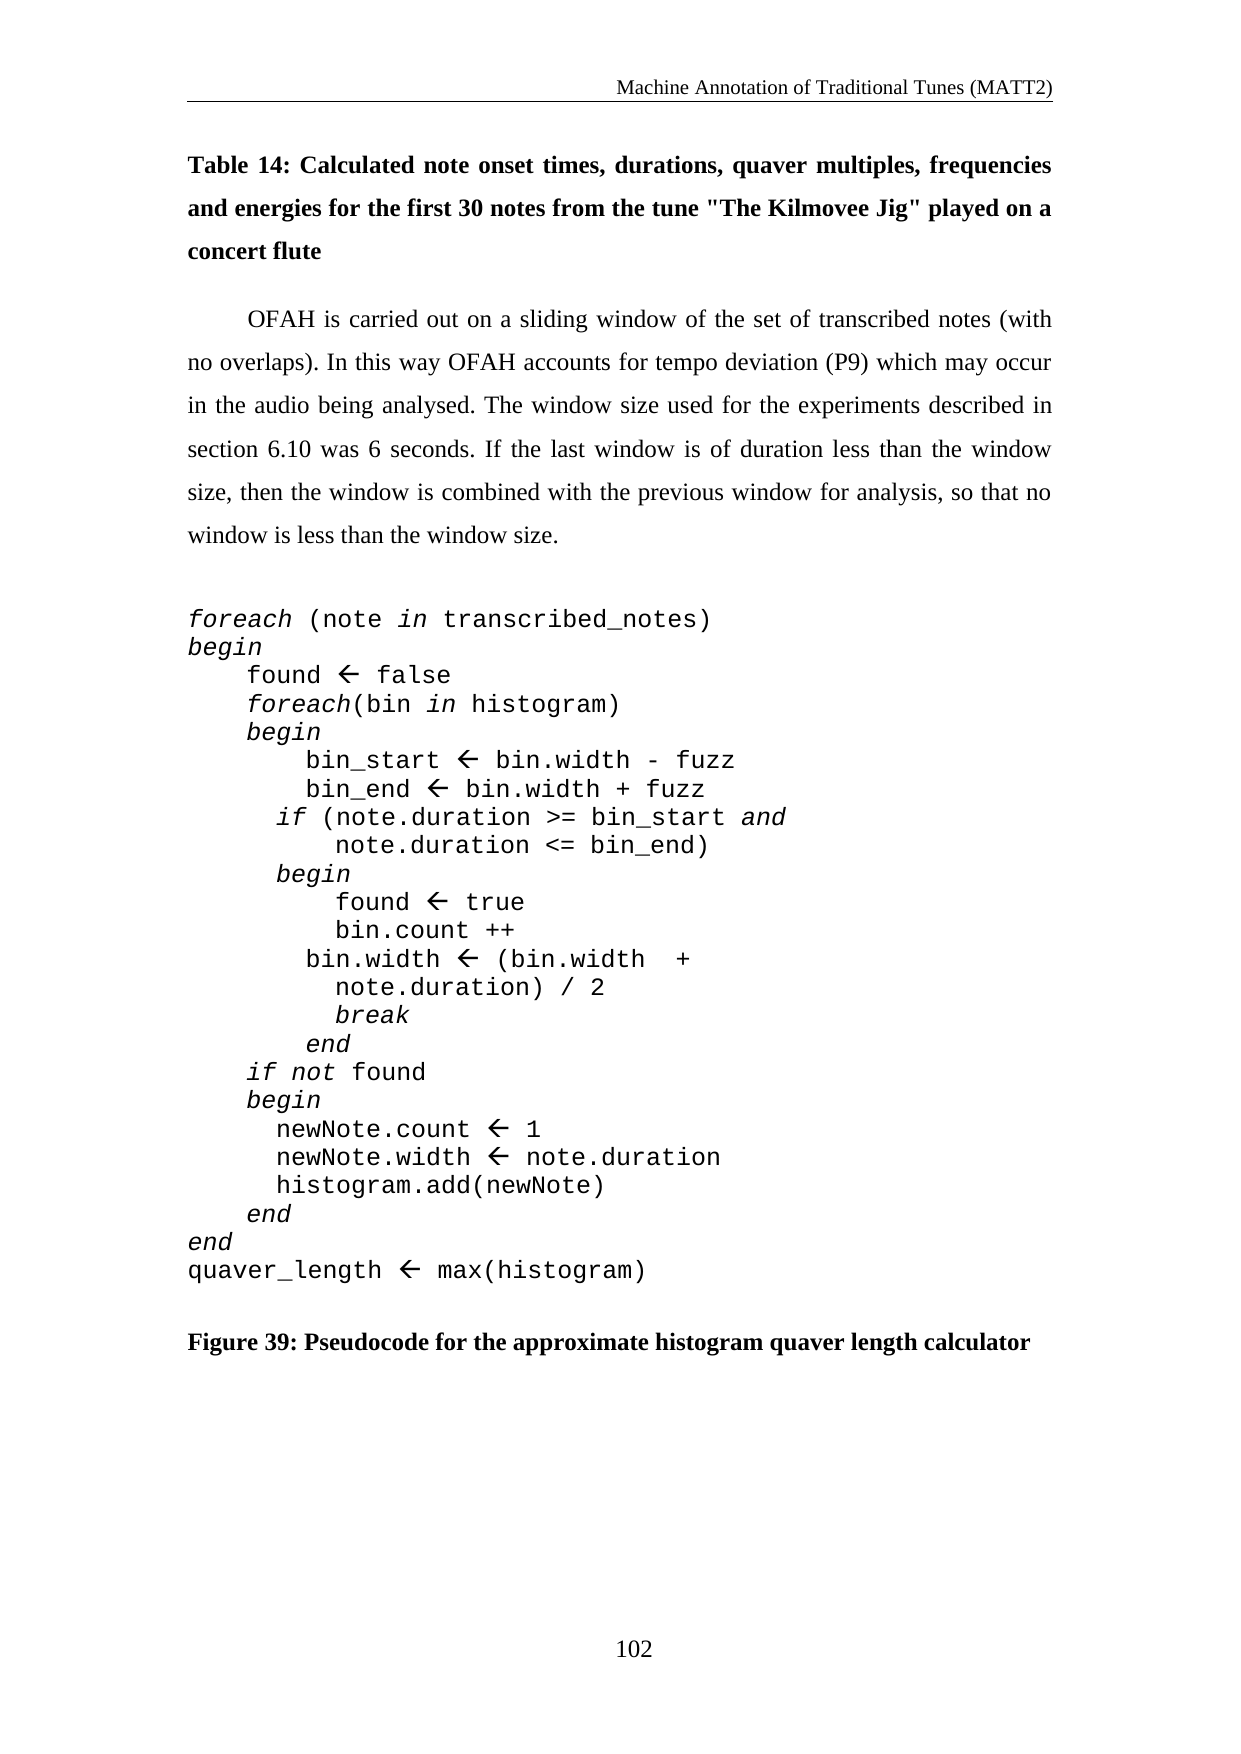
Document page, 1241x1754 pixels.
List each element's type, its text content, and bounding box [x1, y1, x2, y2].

text newNote.width note.duration [187, 1144, 1053, 1173]
text bin_start bin.width - fuzz [187, 748, 1053, 776]
text if (note.duration >= bin_start and note.duration <= bin_end) [228, 804, 1053, 861]
text begin [228, 861, 1053, 889]
text end [187, 1201, 1053, 1229]
text newNote.count 1 [187, 1116, 1053, 1144]
text bin.count ++ [187, 918, 1053, 946]
text begin [187, 634, 1053, 663]
text quaver_length max(histogram) [187, 1258, 1053, 1286]
text bin.width (bin.width + note.duration) / 2 [228, 946, 1053, 1003]
text OFAH is carried out on a sliding window of the set of transcribed notes (with no overlaps). In this way OFAH accounts for tempo deviation (P9) which may occur in the audio being analysed. The window size used for the experiments described in section 6.10 was 6 seconds. If the last window is of duration less than the window size, then the window is combined with the previous window for analysis, so that no window is less than the window size. [187, 304, 1053, 549]
text if not found [187, 1059, 1053, 1088]
text begin [187, 719, 1053, 748]
text break [187, 1003, 1053, 1031]
text end [187, 1031, 1053, 1059]
text bin_end bin.width + fuzz [187, 776, 1053, 804]
text foreach (note in transcribed_notes) [187, 606, 1053, 634]
text foreach(bin in histogram) [187, 691, 1053, 719]
text found true [187, 889, 1053, 918]
text begin [187, 1088, 1053, 1116]
text histogram.add(newNote) [187, 1173, 1053, 1201]
text found false [187, 663, 1053, 691]
text end [187, 1229, 1053, 1258]
